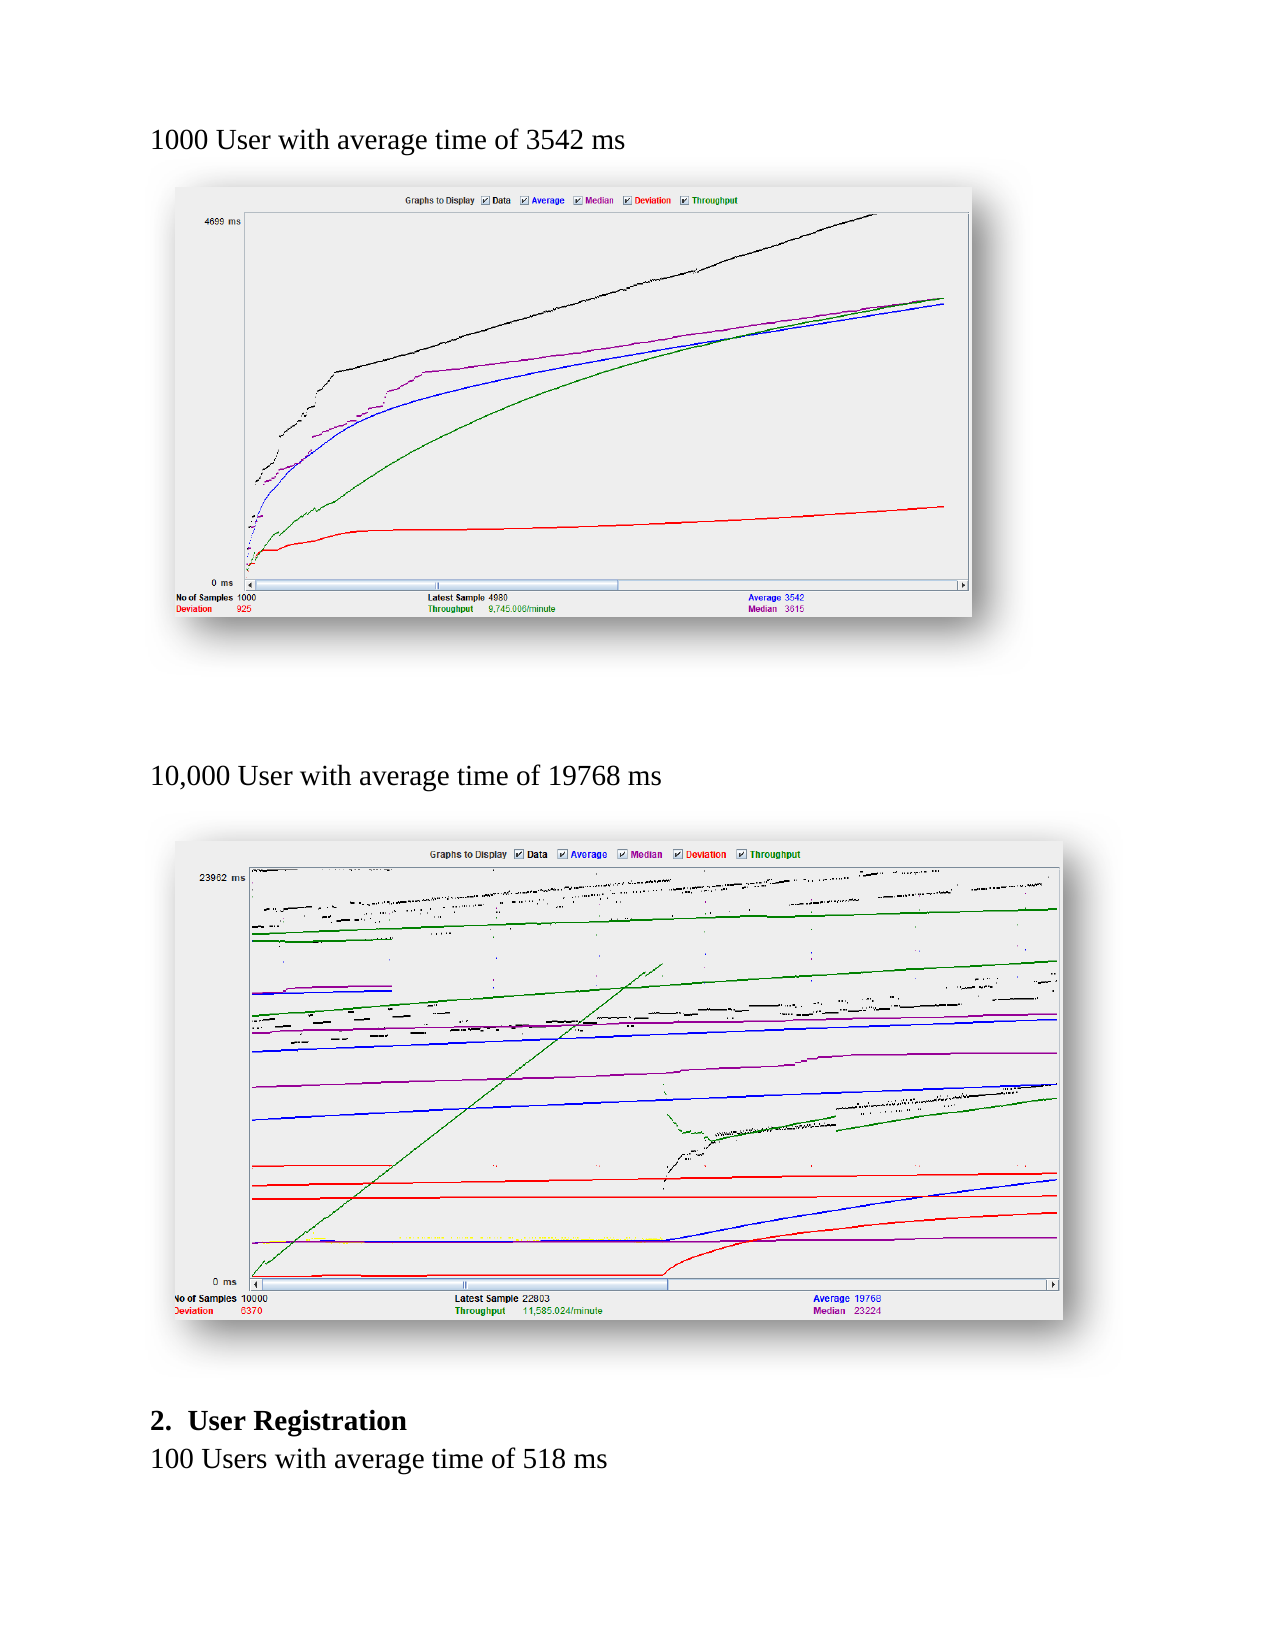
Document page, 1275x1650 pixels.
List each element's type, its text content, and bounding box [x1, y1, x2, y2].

picture [175, 187, 972, 617]
picture [175, 841, 1063, 1320]
text 10,000 User with average time of 19768 ms [150, 758, 1125, 792]
text 100 Users with average time of 518 ms [150, 1441, 1125, 1474]
subtitle User Registration [150, 1403, 1125, 1437]
